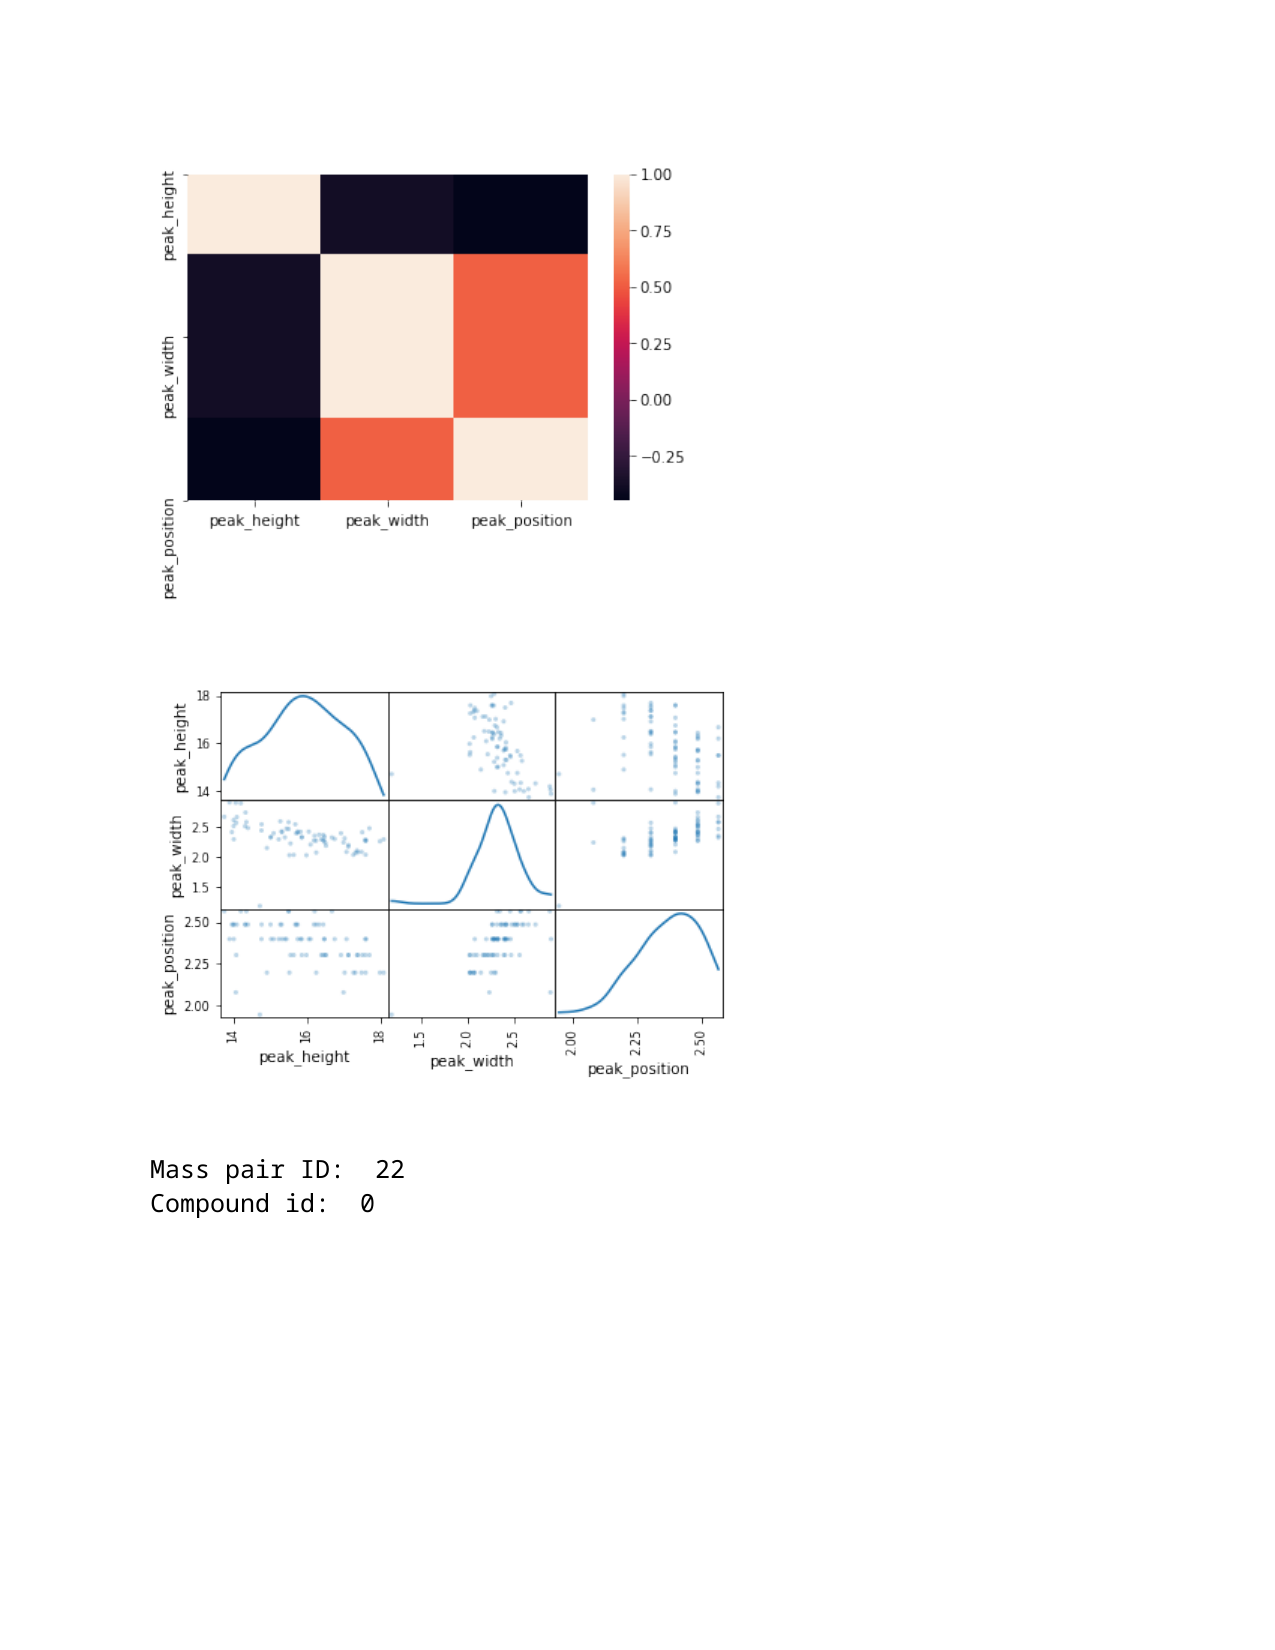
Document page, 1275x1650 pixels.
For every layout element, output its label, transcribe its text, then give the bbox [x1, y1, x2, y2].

text Mass pair ID: 22 Compound id: 0 [150, 1152, 1125, 1254]
picture [150, 681, 732, 1088]
picture [150, 158, 696, 609]
